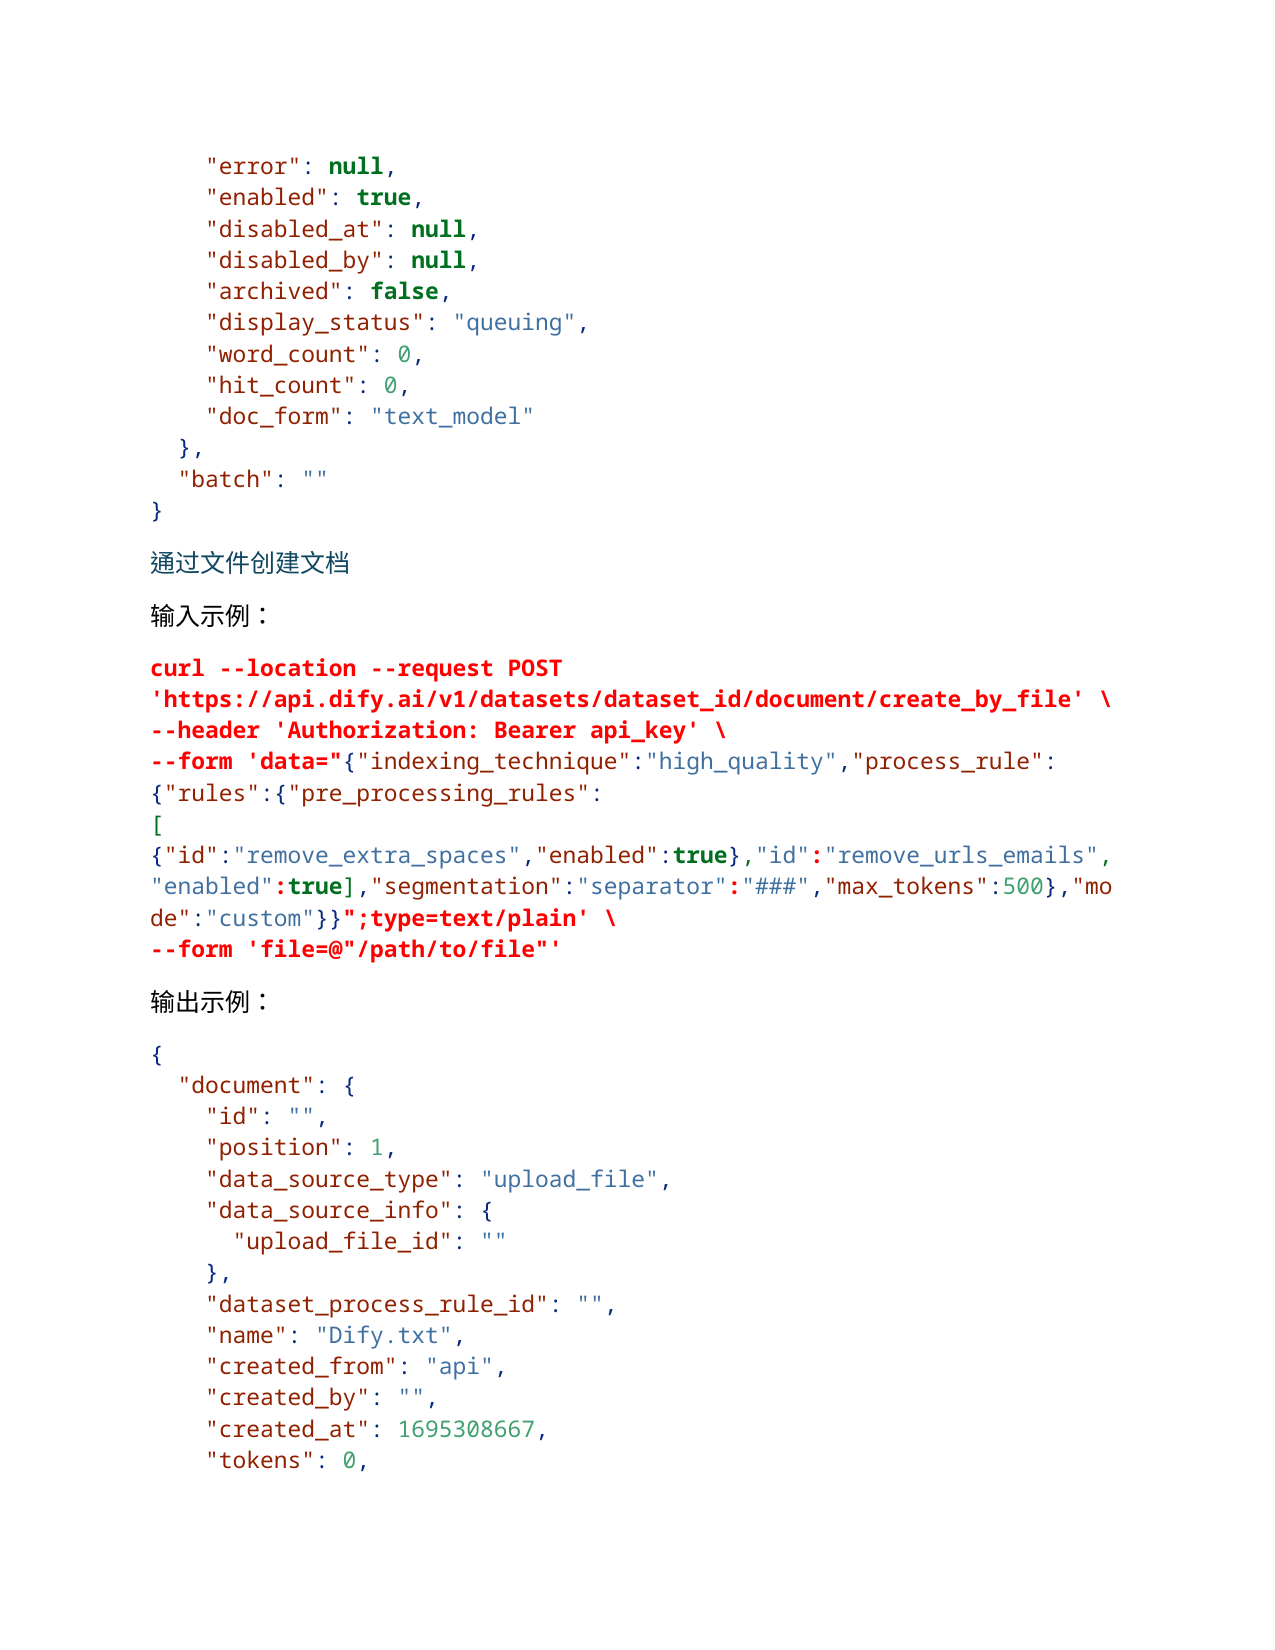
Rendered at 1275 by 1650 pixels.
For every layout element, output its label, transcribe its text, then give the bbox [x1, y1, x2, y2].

text 输入示例： [150, 599, 1125, 633]
text curl --location --request POST 'https://api.dify.ai/v1/datasets/dataset_id/document/create_by_file' \ --header 'Authorization: Bearer api_key' \ --form 'data="{"indexing_technique":"high_quality","process_rule":{"rules":{"pre_processing_rules":[{"id":"remove_extra_spaces","enabled":true},"id":"remove_urls_emails","enabled":true],"segmentation":"separator":"###","max_tokens":500},"mode":"custom"}}";type=text/plain' \ --form 'file=@"/path/to/file"' [150, 651, 1125, 964]
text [150, 150, 1125, 525]
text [150, 1038, 1125, 1475]
subtitle 通过文件创建文档 [150, 546, 1125, 580]
text 输出示例： [150, 985, 1125, 1019]
